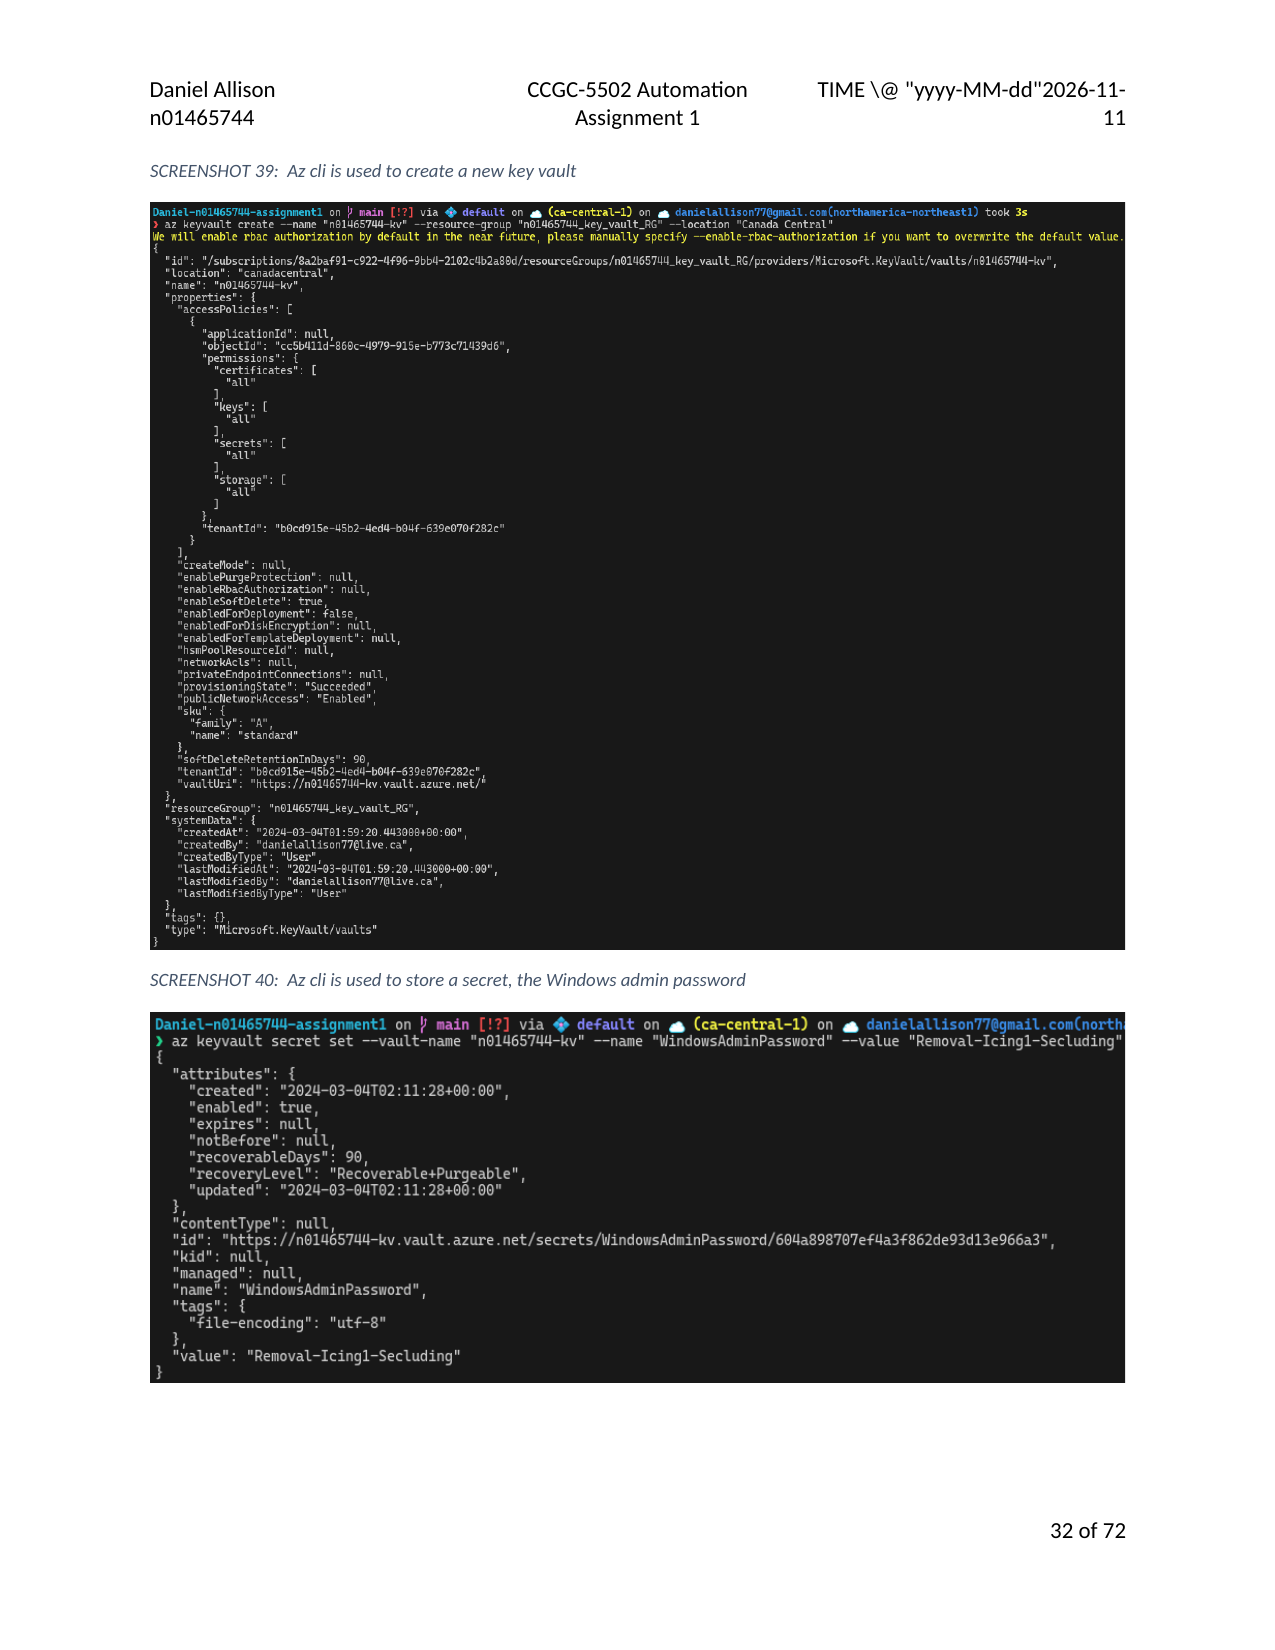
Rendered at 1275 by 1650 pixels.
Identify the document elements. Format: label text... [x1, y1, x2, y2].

text SCREENSHOT 39: Az cli is used to create a new key vault [150, 159, 1125, 182]
text SCREENSHOT 40: Az cli is used to store a secret, the Windows admin password [150, 968, 1125, 991]
picture [150, 202, 1125, 950]
picture [150, 1012, 1125, 1383]
